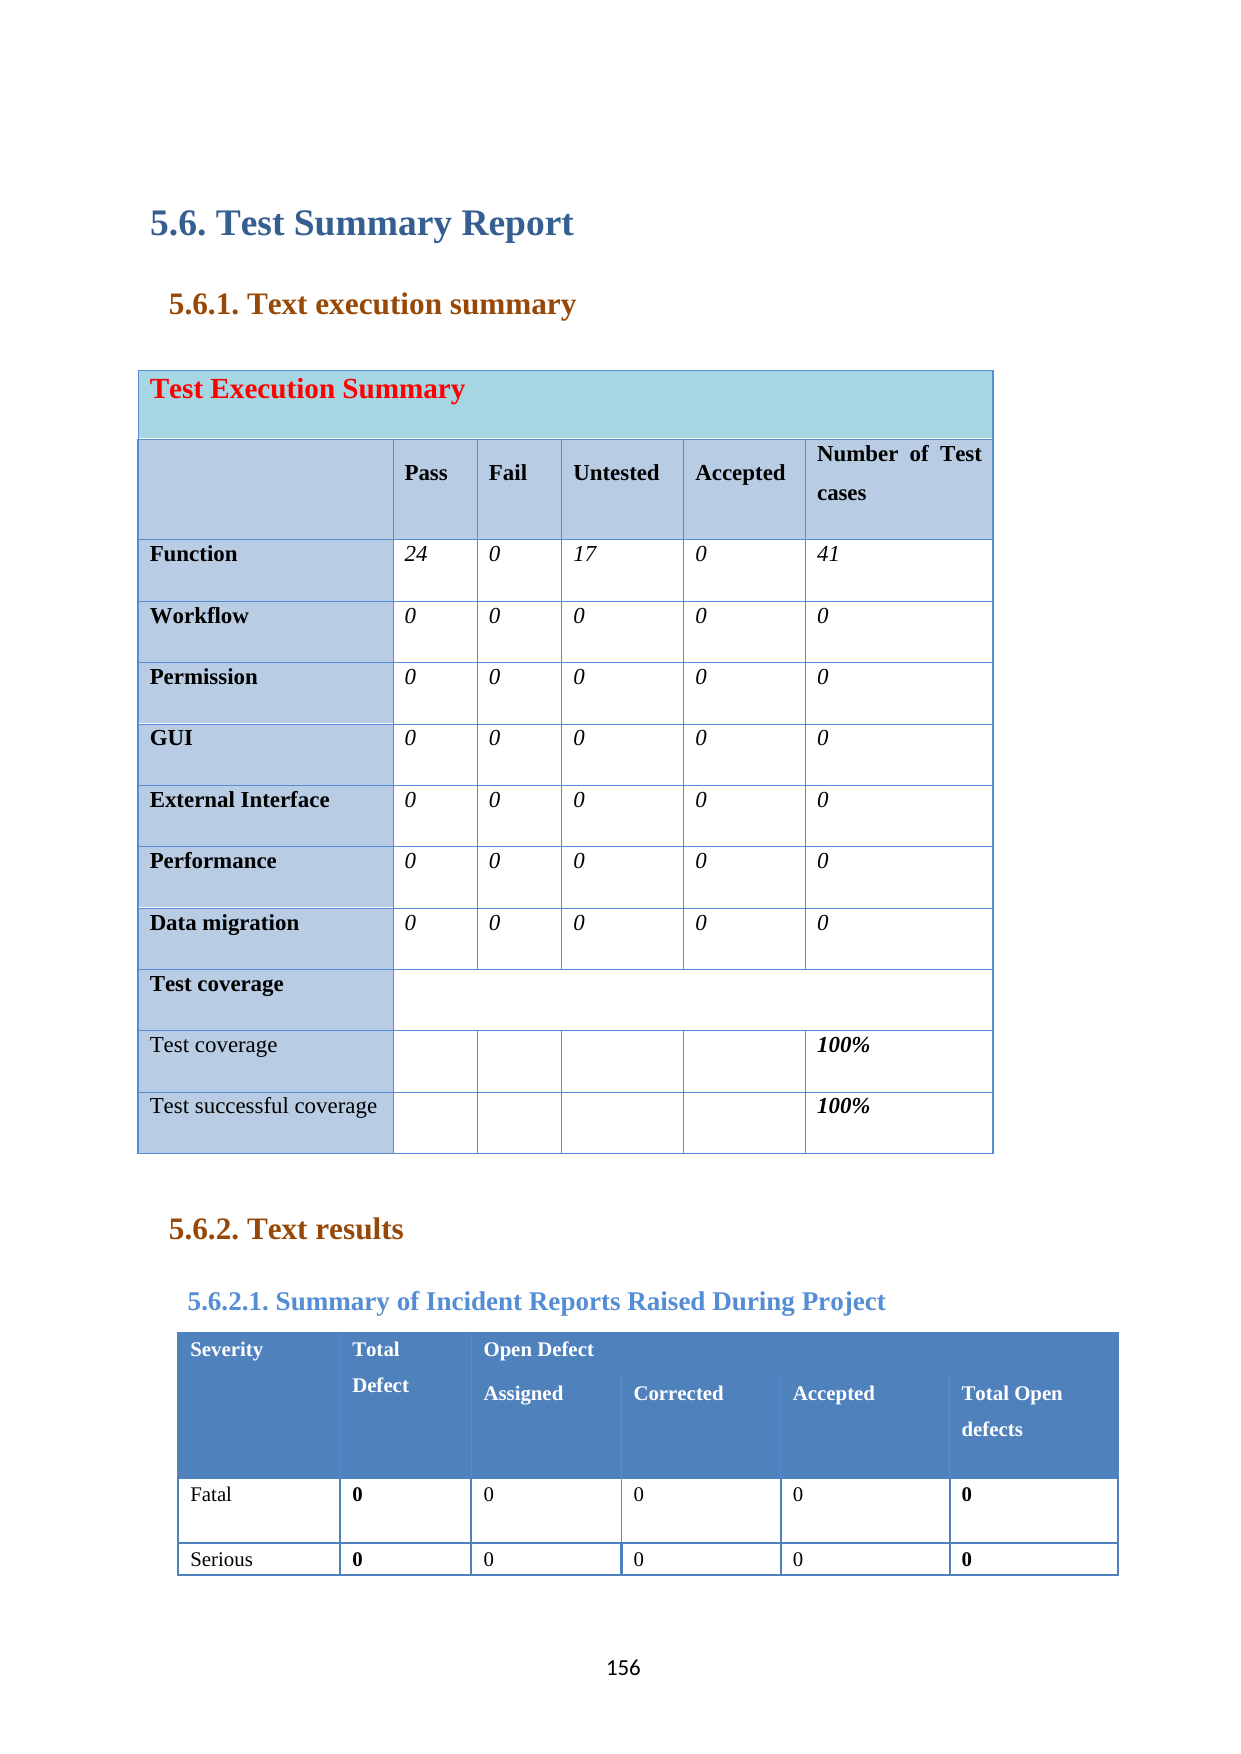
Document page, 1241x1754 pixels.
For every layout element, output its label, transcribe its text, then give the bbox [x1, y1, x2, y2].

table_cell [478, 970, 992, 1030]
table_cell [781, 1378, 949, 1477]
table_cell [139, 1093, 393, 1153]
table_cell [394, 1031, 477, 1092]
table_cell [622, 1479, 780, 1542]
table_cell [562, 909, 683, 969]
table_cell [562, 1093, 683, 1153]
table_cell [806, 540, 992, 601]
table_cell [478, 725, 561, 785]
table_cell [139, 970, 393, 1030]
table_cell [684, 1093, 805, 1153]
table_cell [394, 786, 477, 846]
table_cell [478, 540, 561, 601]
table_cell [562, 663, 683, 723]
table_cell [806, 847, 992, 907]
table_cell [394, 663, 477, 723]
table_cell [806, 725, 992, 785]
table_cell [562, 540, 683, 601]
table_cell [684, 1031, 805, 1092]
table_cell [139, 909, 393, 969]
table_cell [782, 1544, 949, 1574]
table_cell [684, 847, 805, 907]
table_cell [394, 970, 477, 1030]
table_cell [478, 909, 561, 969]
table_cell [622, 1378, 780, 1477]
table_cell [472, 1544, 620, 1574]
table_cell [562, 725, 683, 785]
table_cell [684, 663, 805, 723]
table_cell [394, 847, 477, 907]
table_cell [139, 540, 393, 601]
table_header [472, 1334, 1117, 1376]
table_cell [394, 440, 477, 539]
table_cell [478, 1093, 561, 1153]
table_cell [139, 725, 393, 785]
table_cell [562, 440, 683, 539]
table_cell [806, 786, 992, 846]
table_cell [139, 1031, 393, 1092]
subtitle 5.6.2. Text results [169, 1089, 1097, 1247]
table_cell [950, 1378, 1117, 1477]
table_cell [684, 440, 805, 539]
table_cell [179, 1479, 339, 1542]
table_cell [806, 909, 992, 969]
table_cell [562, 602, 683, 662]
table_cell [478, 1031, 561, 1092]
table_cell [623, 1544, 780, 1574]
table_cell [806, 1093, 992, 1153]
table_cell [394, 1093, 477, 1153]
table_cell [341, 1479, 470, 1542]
subtitle 5.6.1. Text execution summary [169, 286, 1097, 321]
subtitle 5.6.2.1. Summary of Incident Reports Raised During Project [187, 1285, 1097, 1316]
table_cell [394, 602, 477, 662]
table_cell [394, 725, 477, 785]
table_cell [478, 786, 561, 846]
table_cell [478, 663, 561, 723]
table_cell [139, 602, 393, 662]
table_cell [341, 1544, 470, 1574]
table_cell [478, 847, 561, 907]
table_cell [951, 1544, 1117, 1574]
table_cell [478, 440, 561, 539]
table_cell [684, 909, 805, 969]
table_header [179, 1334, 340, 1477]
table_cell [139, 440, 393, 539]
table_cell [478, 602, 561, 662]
subtitle 5.6. Test Summary Report [150, 200, 1097, 243]
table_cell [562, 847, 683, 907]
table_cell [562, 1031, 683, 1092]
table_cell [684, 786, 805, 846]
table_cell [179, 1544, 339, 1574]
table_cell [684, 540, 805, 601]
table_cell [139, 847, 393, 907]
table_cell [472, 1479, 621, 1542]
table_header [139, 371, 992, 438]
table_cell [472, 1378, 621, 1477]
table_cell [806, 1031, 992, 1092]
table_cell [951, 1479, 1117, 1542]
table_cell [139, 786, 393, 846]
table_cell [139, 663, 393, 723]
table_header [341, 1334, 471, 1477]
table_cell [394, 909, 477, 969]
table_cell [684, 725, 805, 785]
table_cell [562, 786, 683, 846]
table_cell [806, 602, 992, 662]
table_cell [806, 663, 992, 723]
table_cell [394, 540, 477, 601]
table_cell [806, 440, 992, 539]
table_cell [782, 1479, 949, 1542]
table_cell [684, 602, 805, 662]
